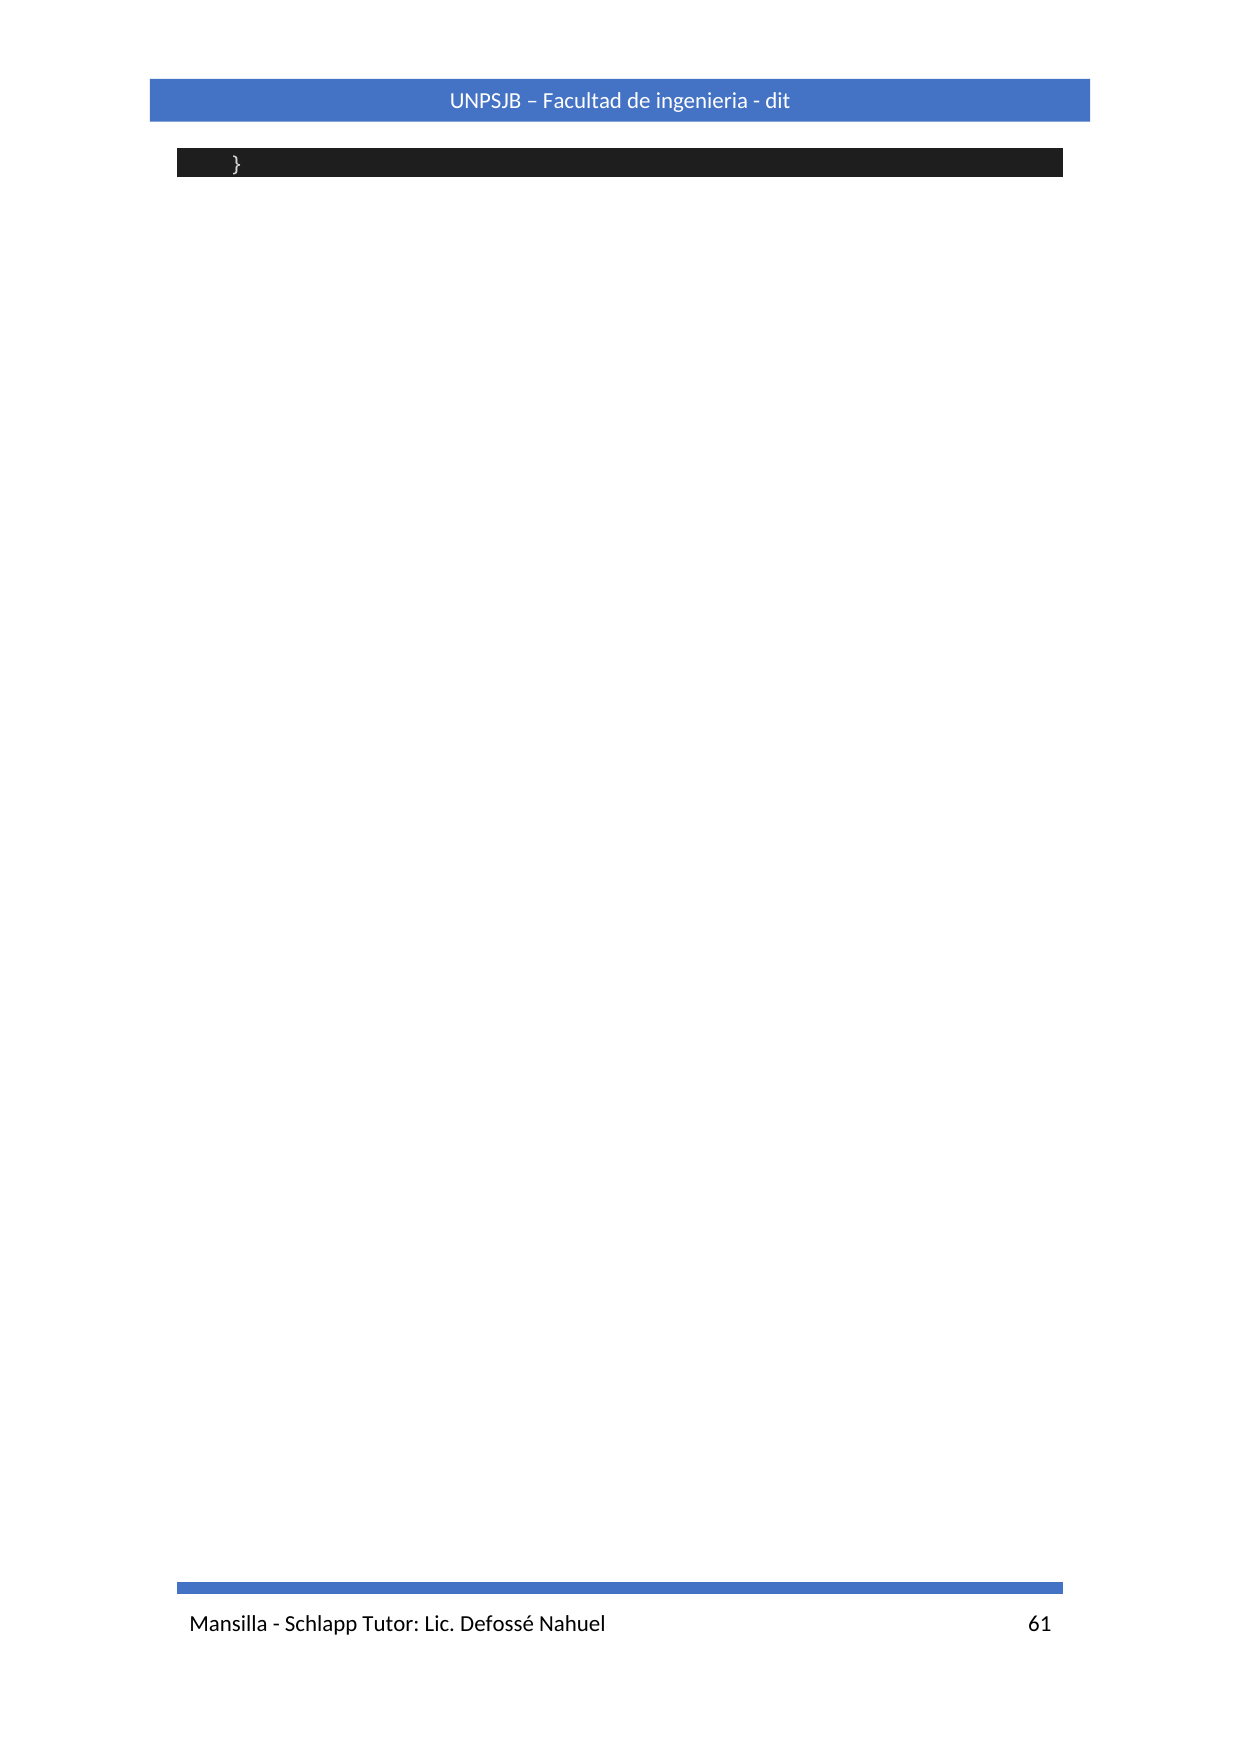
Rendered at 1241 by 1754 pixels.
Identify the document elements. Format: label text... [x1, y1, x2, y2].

text } [177, 148, 1063, 177]
